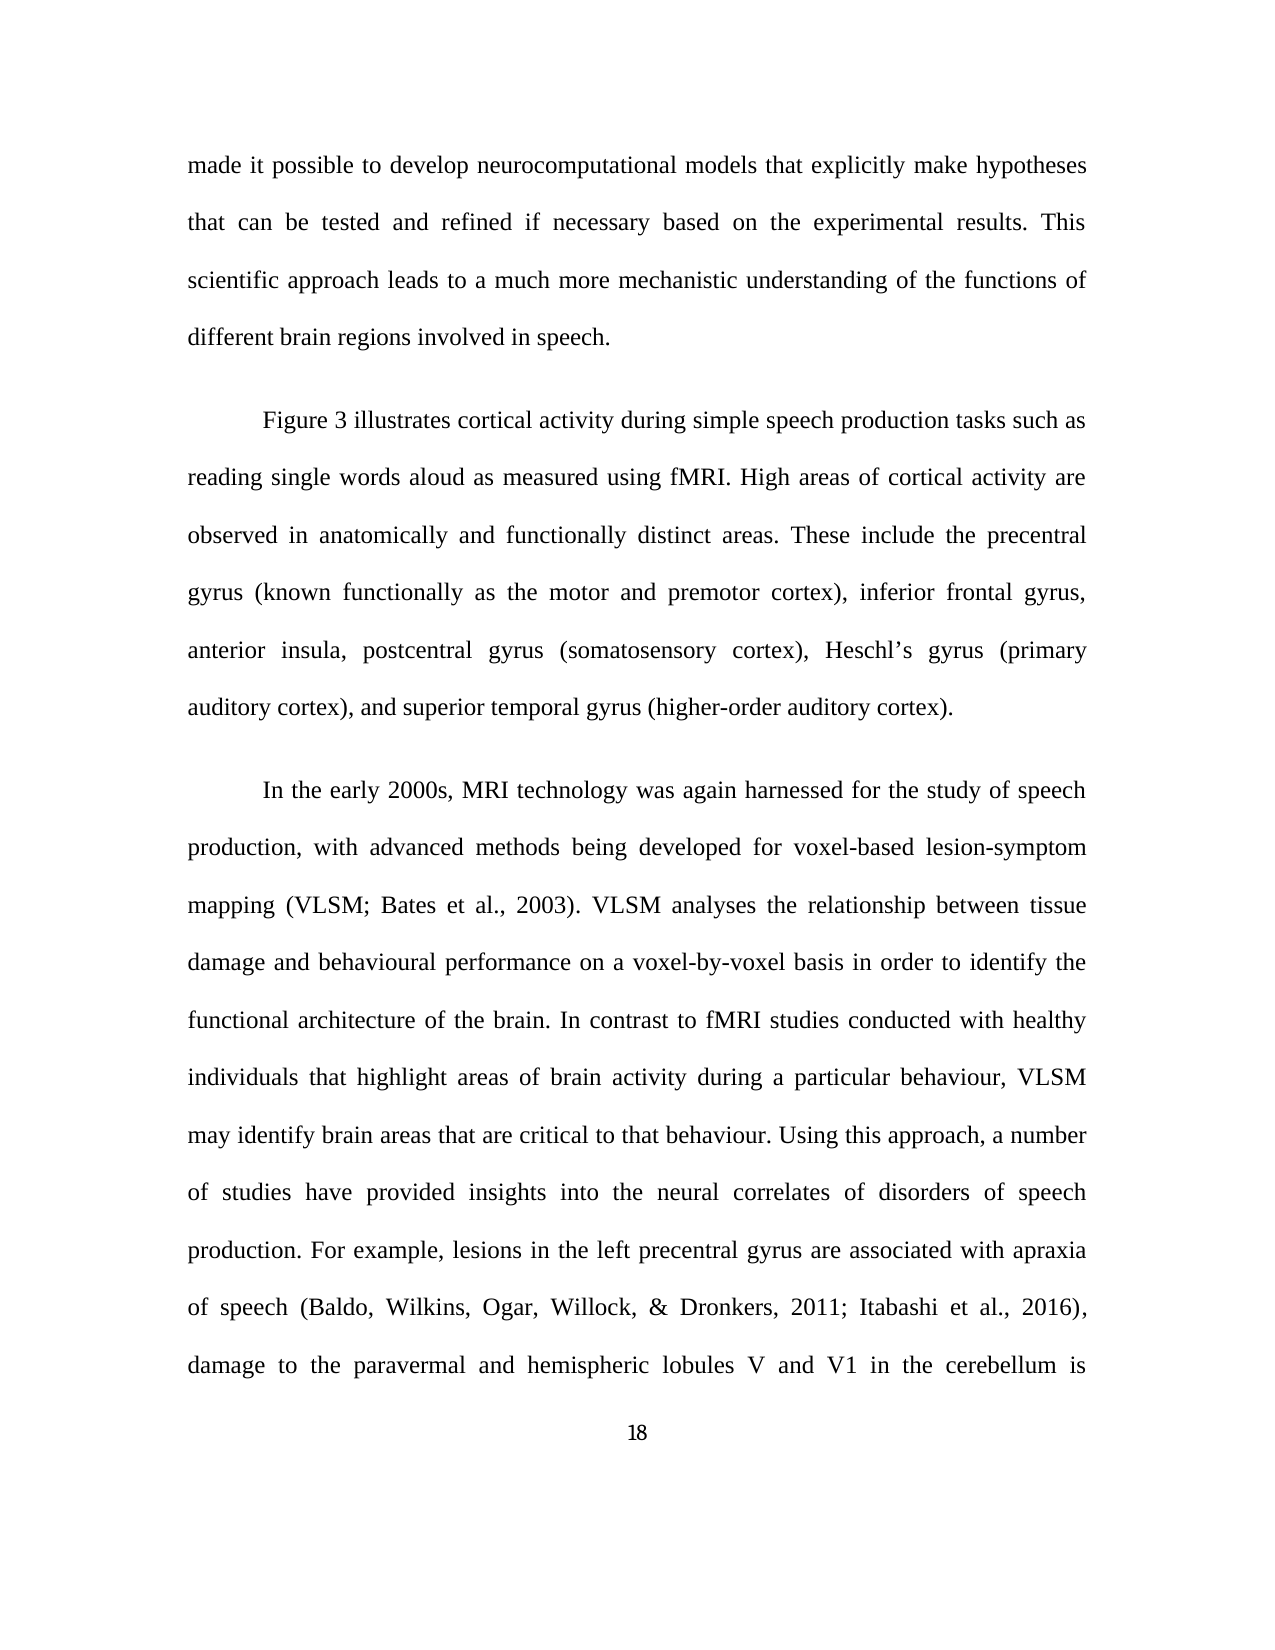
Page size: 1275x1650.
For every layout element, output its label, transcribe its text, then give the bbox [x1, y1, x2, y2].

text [187, 150, 1087, 351]
text Figure 3 illustrates cortical activity during simple speech production tasks such as reading single words aloud as measured using fMRI. High areas of cortical activity are observed in anatomically and functionally distinct areas. These include the precentral gyrus (known functionally as the motor and premotor cortex), inferior frontal gyrus, anterior insula, postcentral gyrus (somatosensory cortex), Heschl’s gyrus (primary auditory cortex), and superior temporal gyrus (higher-order auditory cortex). [187, 405, 1087, 721]
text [187, 775, 1087, 1379]
